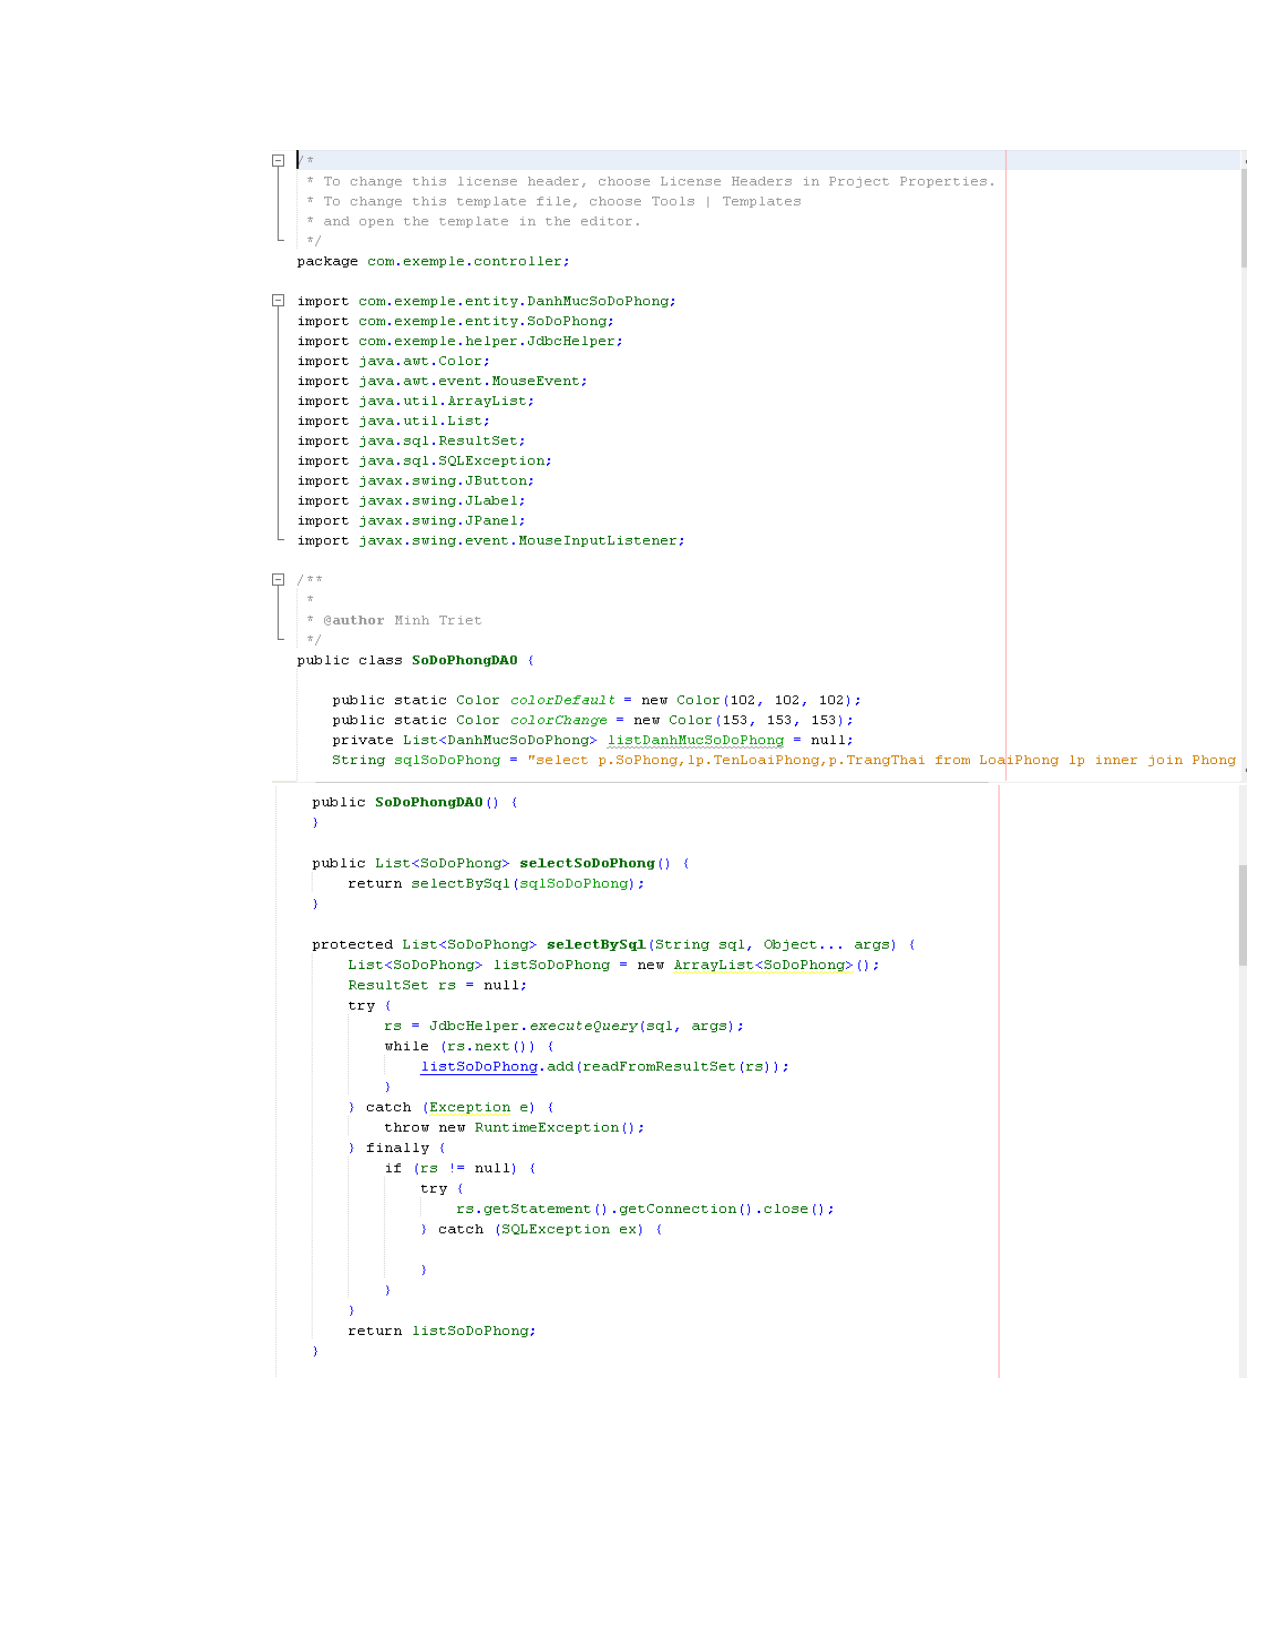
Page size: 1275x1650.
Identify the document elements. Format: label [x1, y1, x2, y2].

picture [271, 150, 1247, 783]
picture [271, 785, 1247, 1378]
